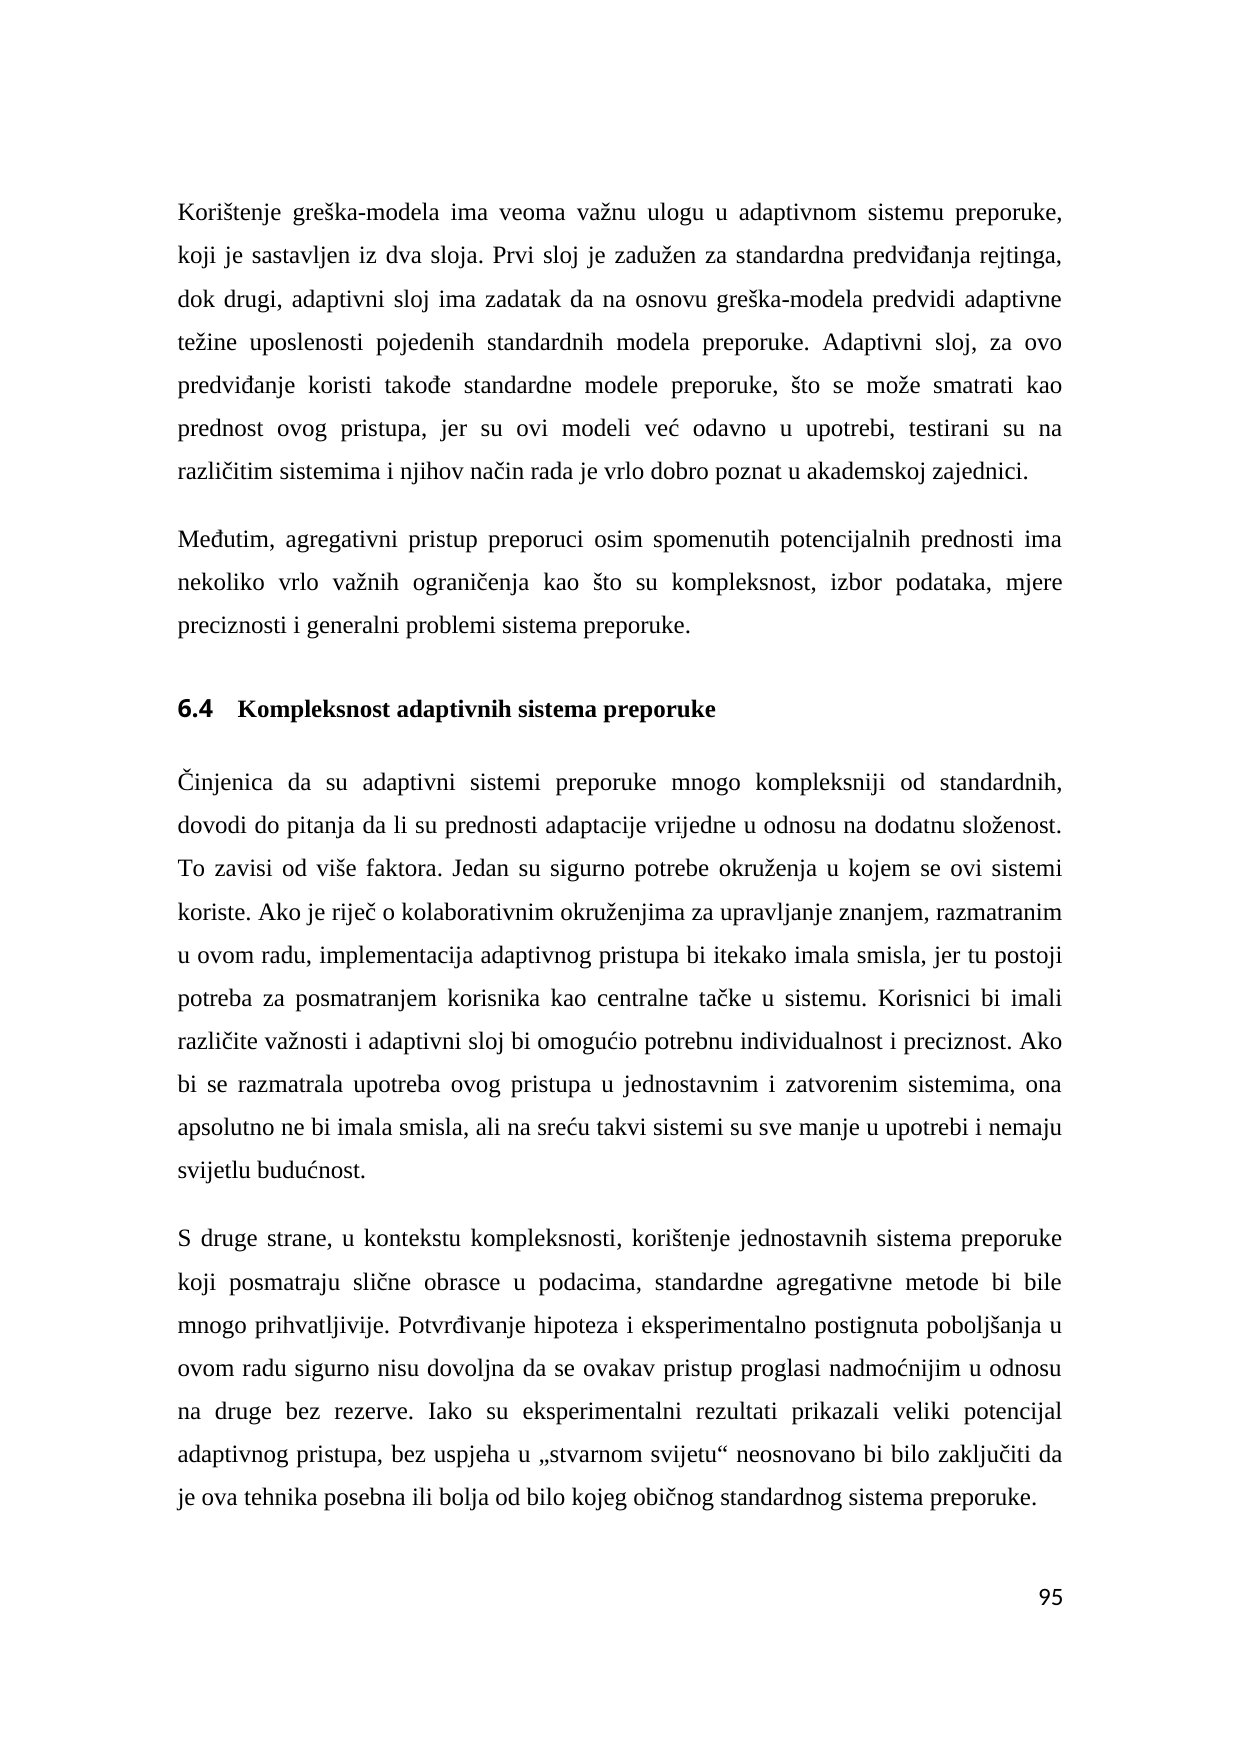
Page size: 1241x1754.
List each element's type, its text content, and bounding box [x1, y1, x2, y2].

text S druge strane, u kontekstu kompleksnosti, korištenje jednostavnih sistema preporuke koji posmatraju slične obrasce u podacima, standardne agregativne metode bi bile mnogo prihvatljivije. Potvrđivanje hipoteza i eksperimentalno postignuta poboljšanja u ovom radu sigurno nisu dovoljna da se ovakav pristup proglasi nadmoćnijim u odnosu na druge bez rezerve. Iako su eksperimentalni rezultati prikazali veliki potencijal adaptivnog pristupa, bez uspjeha u „stvarnom svijetu“ neosnovano bi bilo zaključiti da je ova tehnika posebna ili bolja od bilo kojeg običnog standardnog sistema preporuke. [177, 1223, 1063, 1511]
text Korištenje greška-modela ima veoma važnu ulogu u adaptivnom sistemu preporuke, koji je sastavljen iz dva sloja. Prvi sloj je zadužen za standardna predviđanja rejtinga, dok drugi, adaptivni sloj ima zadatak da na osnovu greška-modela predvidi adaptivne težine uposlenosti pojedenih standardnih modela preporuke. Adaptivni sloj, za ovo predviđanje koristi takođe standardne modele preporuke, što se može smatrati kao prednost ovog pristupa, jer su ovi modeli već odavno u upotrebi, testirani su na različitim sistemima i njihov način rada je vrlo dobro poznat u akademskoj zajednici. [177, 197, 1063, 485]
text Činjenica da su adaptivni sistemi preporuke mnogo kompleksniji od standardnih, dovodi do pitanja da li su prednosti adaptacije vrijedne u odnosu na dodatnu složenost. To zavisi od više faktora. Jedan su sigurno potrebe okruženja u kojem se ovi sistemi koriste. Ako je riječ o kolaborativnim okruženjima za upravljanje znanjem, razmatranim u ovom radu, implementacija adaptivnog pristupa bi itekako imala smisla, jer tu postoji potreba za posmatranjem korisnika kao centralne tačke u sistemu. Korisnici bi imali različite važnosti i adaptivni sloj bi omogućio potrebnu individualnost i preciznost. Ako bi se razmatrala upotreba ovog pristupa u jednostavnim i zatvorenim sistemima, ona apsolutno ne bi imala smisla, ali na sreću takvi sistemi su sve manje u upotrebi i nemaju svijetlu budućnost. [177, 767, 1063, 1184]
subtitle Kompleksnost adaptivnih sistema preporuke [177, 691, 1063, 725]
text Međutim, agregativni pristup preporuci osim spomenutih potencijalnih prednosti ima nekoliko vrlo važnih ograničenja kao što su kompleksnost, izbor podataka, mjere preciznosti i generalni problemi sistema preporuke. [177, 524, 1063, 639]
